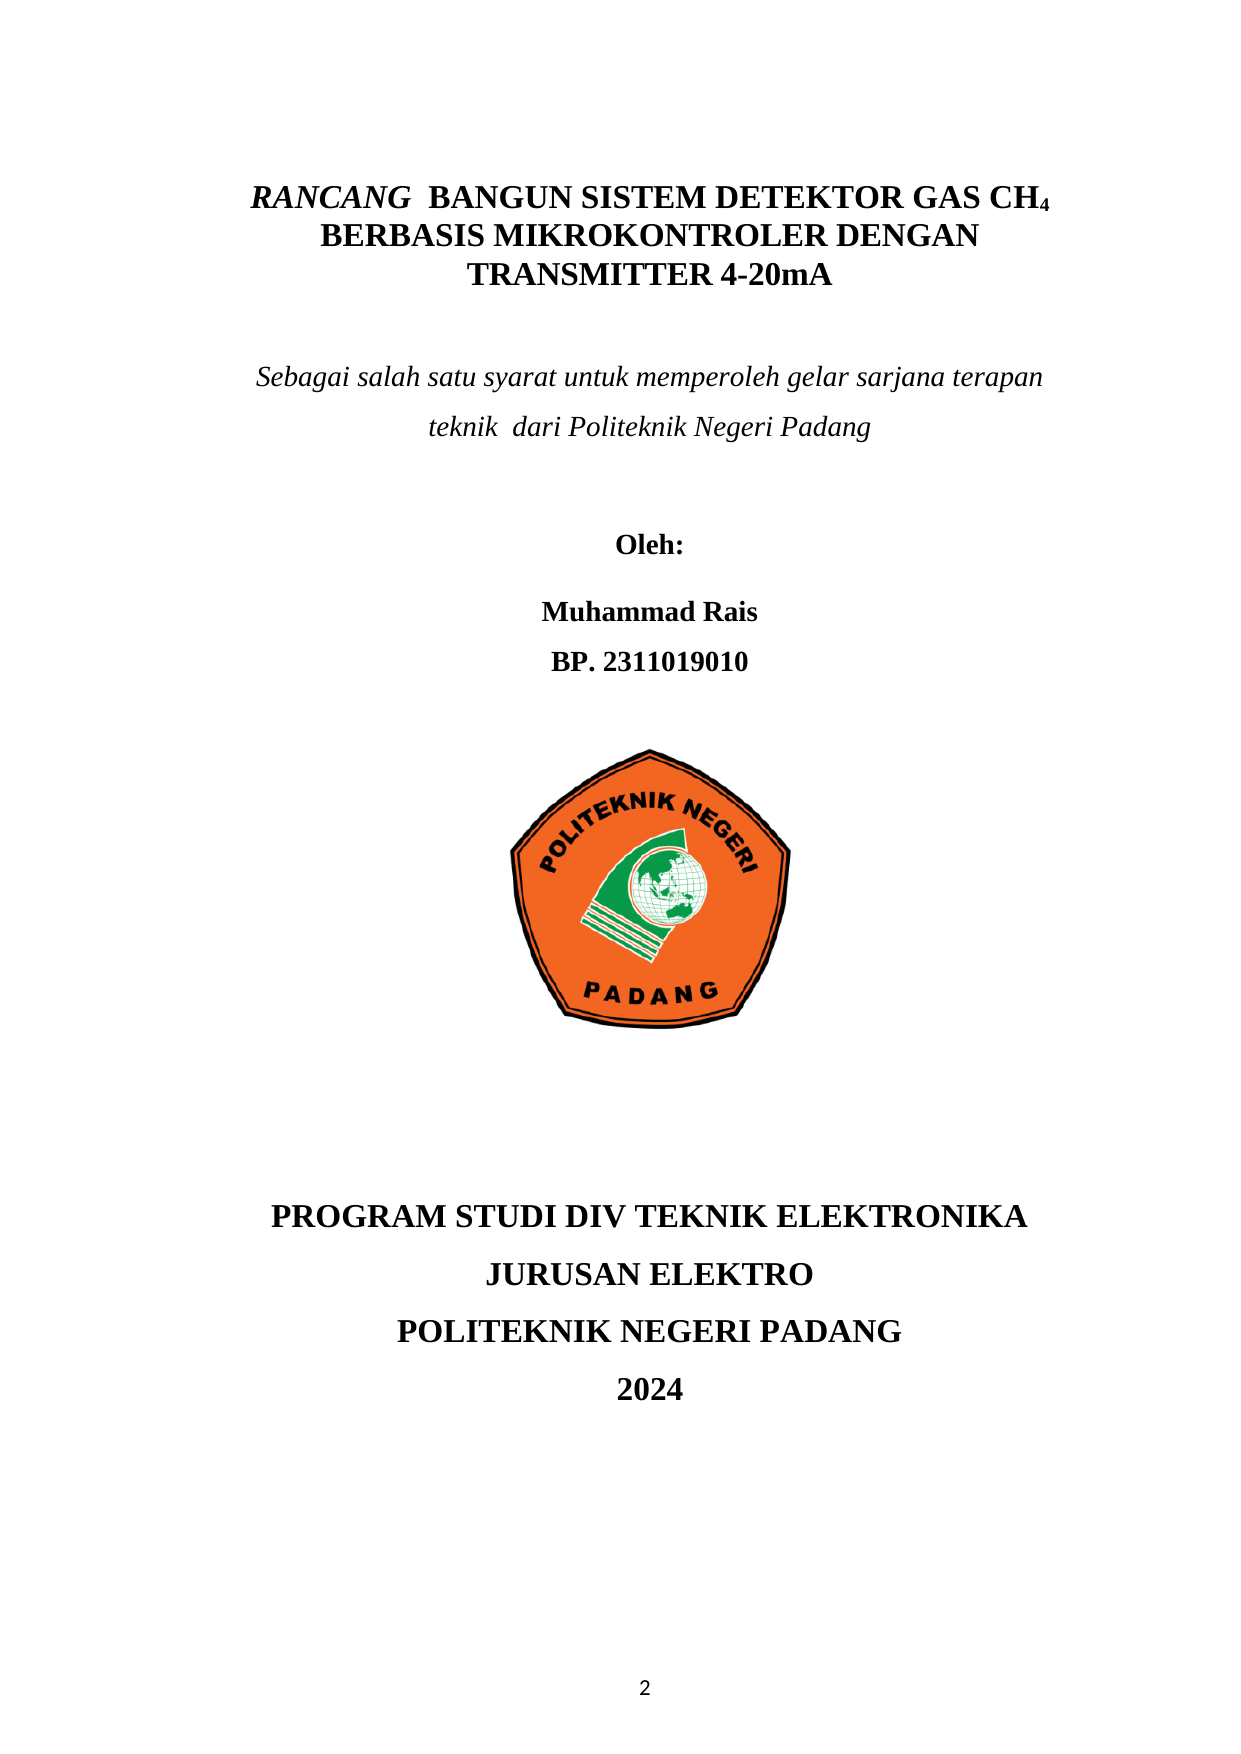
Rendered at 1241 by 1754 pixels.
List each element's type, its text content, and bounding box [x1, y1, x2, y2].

text Muhammad Rais [236, 594, 1063, 628]
text 2024 [236, 1369, 1063, 1407]
text JURUSAN ELEKTRO [236, 1254, 1063, 1292]
list RANCANG BANGUN SISTEM DETEKTOR GAS CH4 BERBASIS MIKROKONTROLER DENGAN TRANSMITTER 4-20mA [236, 177, 1063, 292]
text PROGRAM STUDI DIV TEKNIK ELEKTRONIKA [236, 1196, 1063, 1234]
text Sebagai salah satu syarat untuk memperoleh gelar sarjana terapan teknik dari Politeknik Negeri Padang [236, 359, 1063, 443]
picture [505, 745, 795, 1034]
text Oleh: [236, 527, 1063, 561]
text BP. 2311019010 [236, 644, 1063, 678]
text POLITEKNIK NEGERI PADANG [236, 1311, 1063, 1349]
